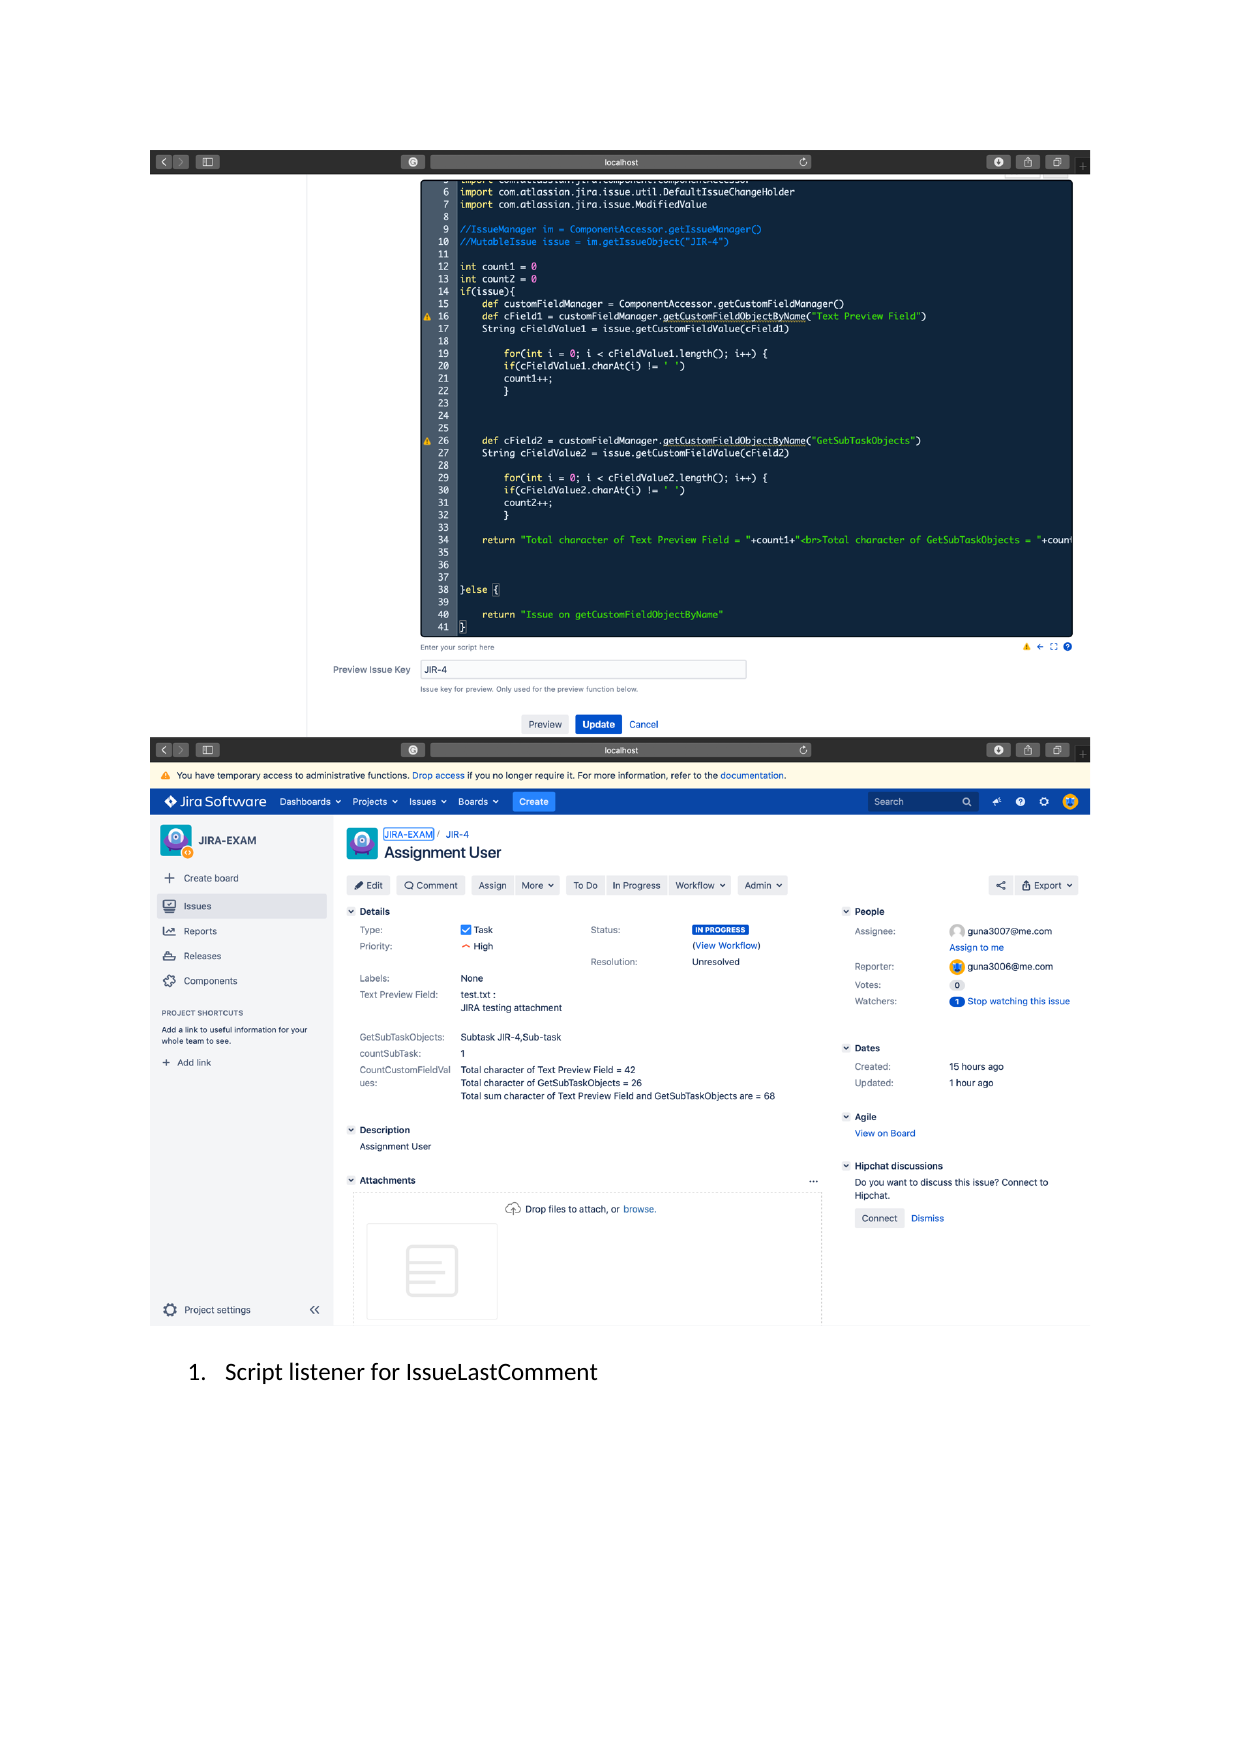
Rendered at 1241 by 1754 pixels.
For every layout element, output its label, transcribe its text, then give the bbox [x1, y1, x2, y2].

list Script listener for IssueLastComment [187, 1356, 1090, 1386]
picture [150, 150, 1091, 1326]
